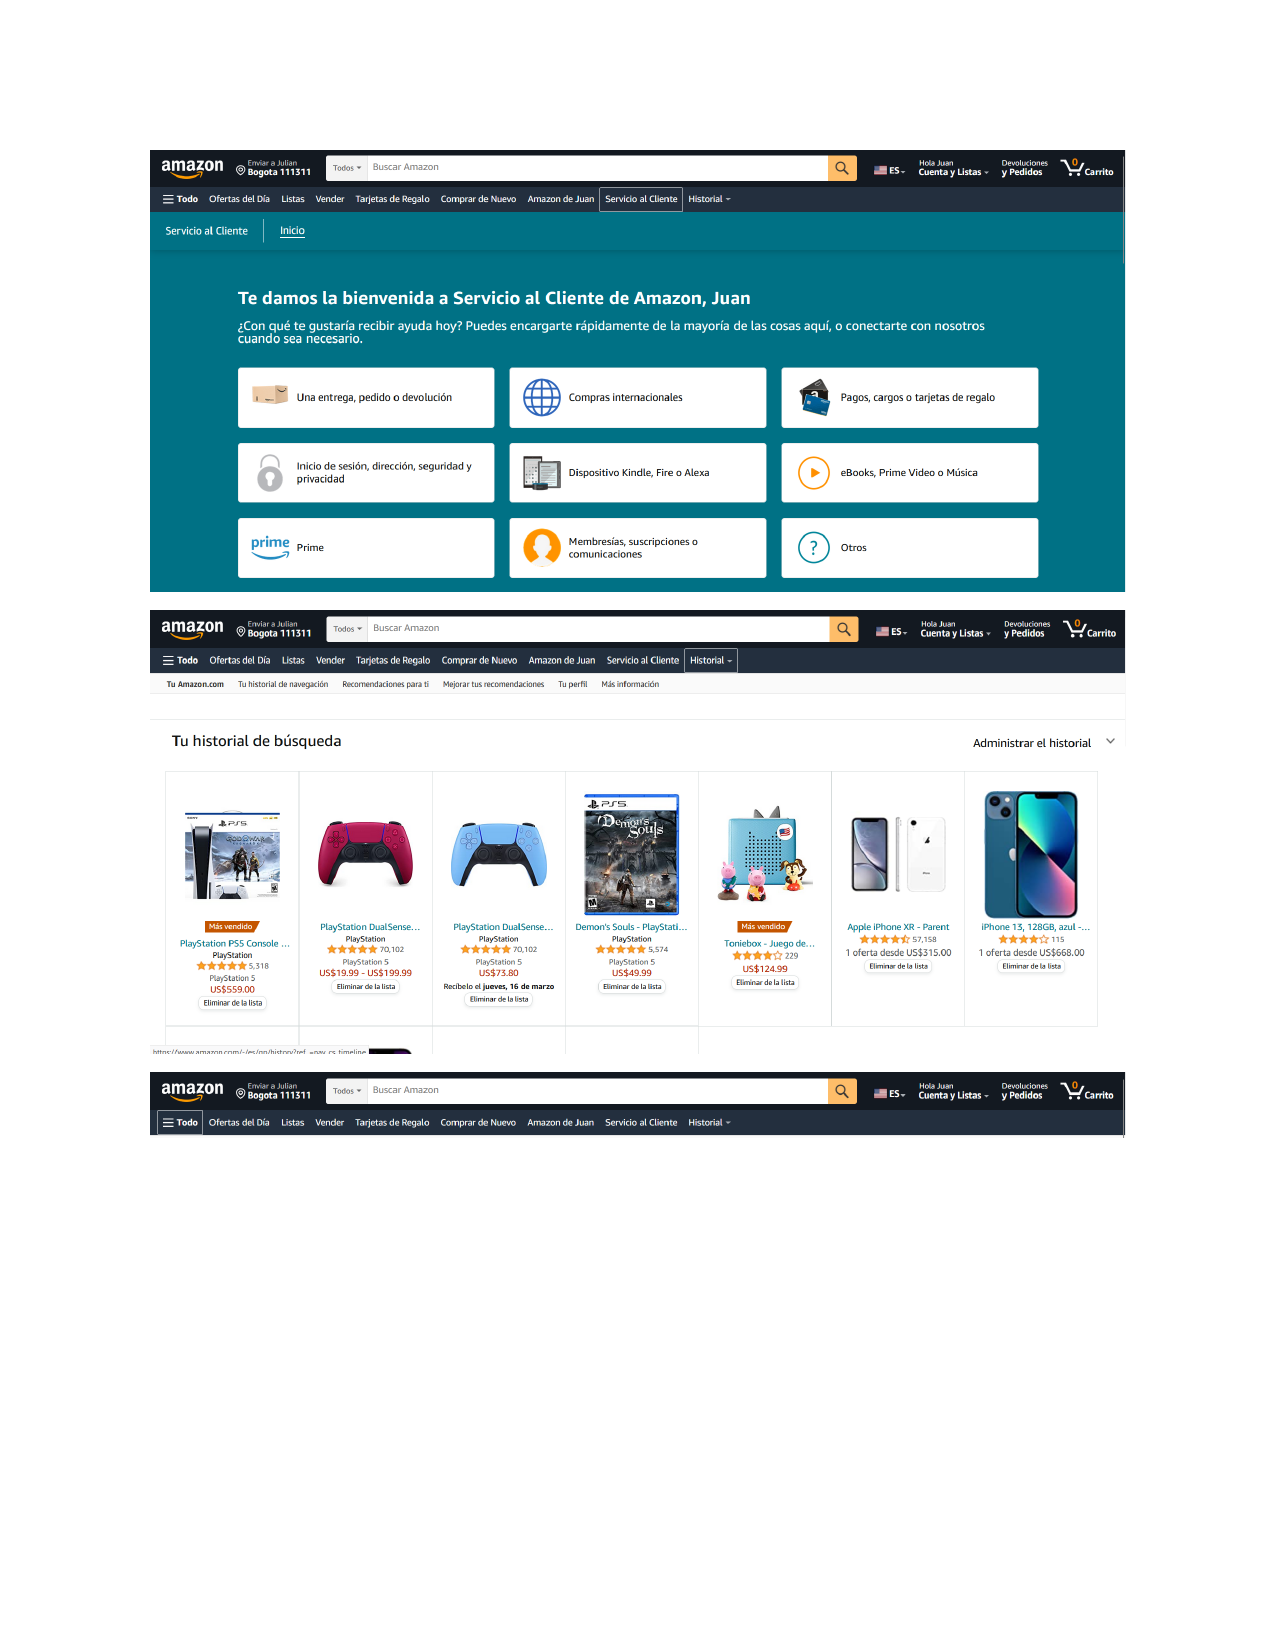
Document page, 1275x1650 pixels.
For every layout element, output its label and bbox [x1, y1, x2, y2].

picture [150, 1072, 1125, 1138]
picture [150, 150, 1125, 592]
picture [150, 610, 1125, 1054]
